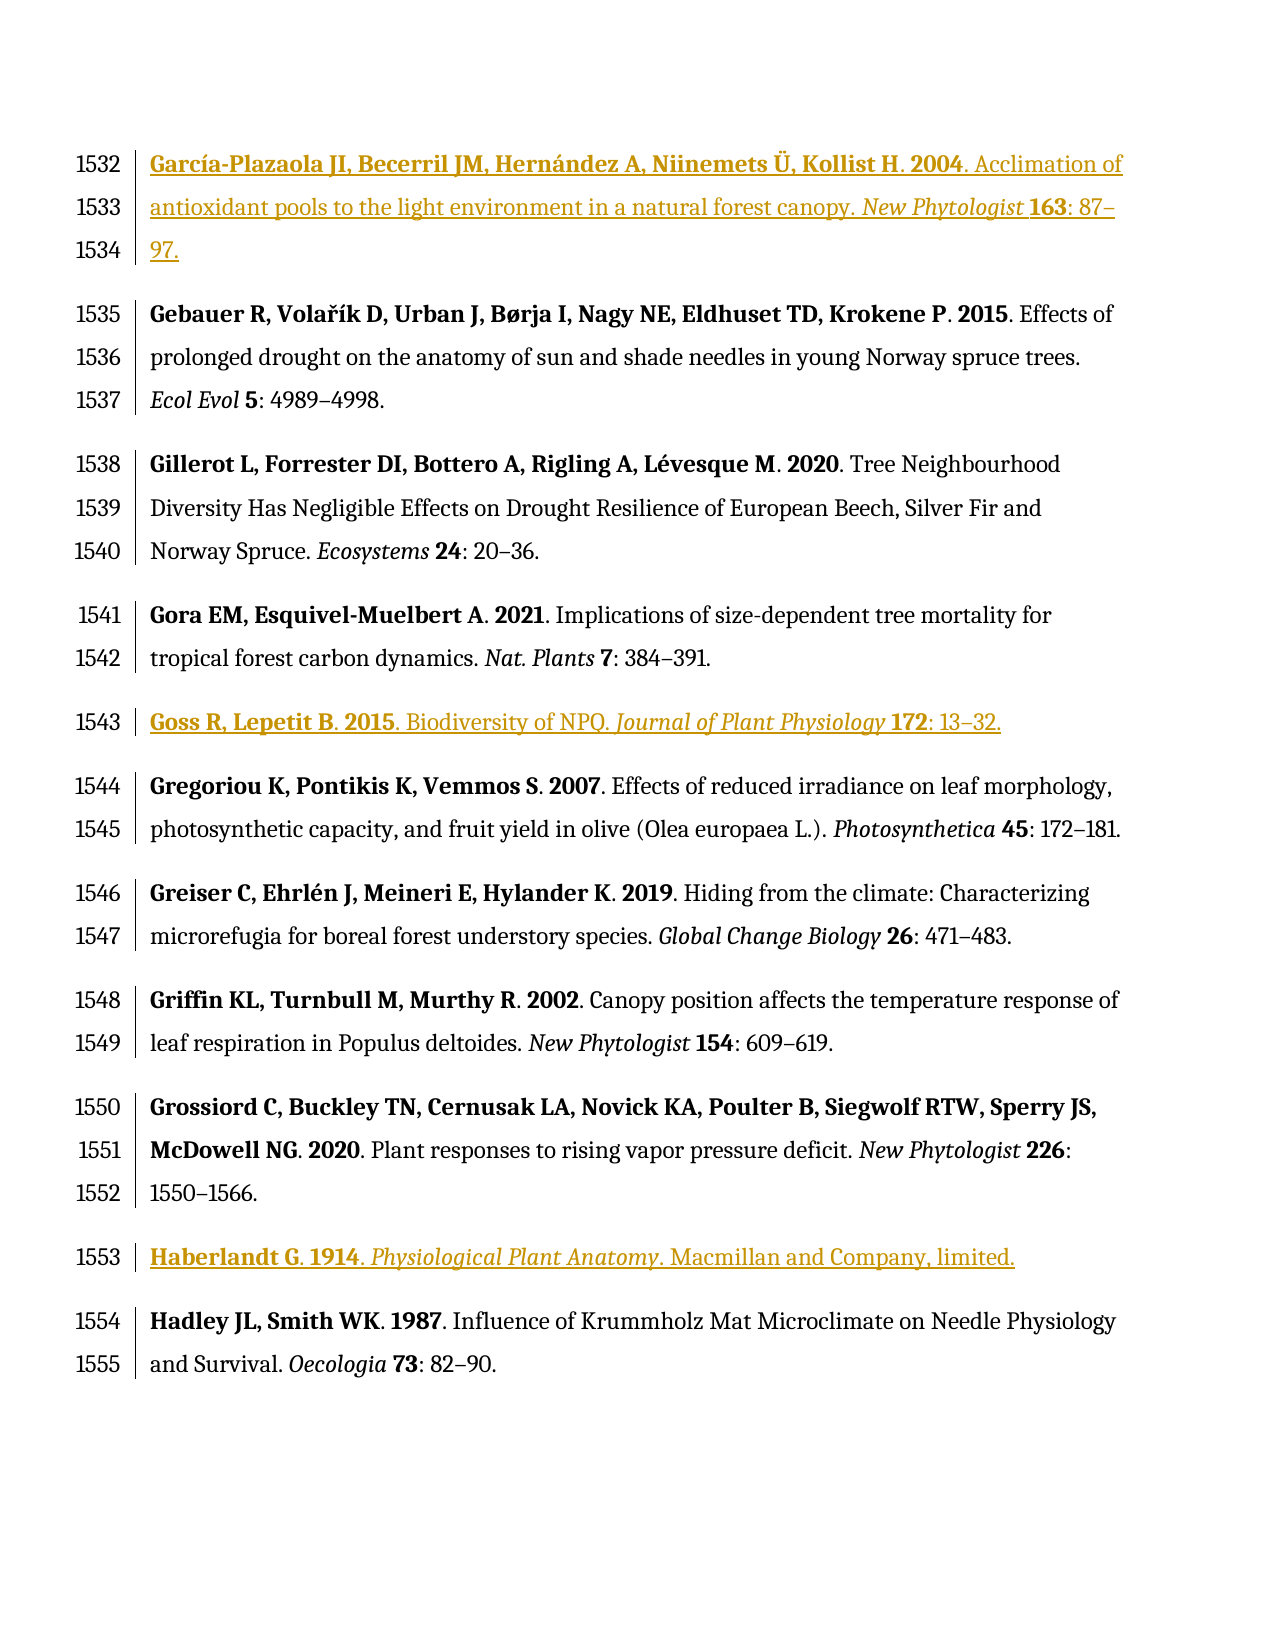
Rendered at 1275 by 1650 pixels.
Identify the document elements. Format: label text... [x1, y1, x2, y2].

text Gora EM, Esquivel-Muelbert A. 2021. Implications of size-dependent tree mortality for tropical forest carbon dynamics. Nat. Plants 7: 384–391. [150, 601, 1125, 672]
text Hadley JL, Smith WK. 1987. Influence of Krummholz Mat Microclimate on Needle Physiology and Survival. Oecologia 73: 82–90. [150, 1307, 1125, 1379]
text Greiser C, Ehrlén J, Meineri E, Hylander K. 2019. Hiding from the climate: Characterizing microrefugia for boreal forest understory species. Global Change Biology 26: 471–483. [150, 879, 1125, 951]
text Gebauer R, Volařík D, Urban J, Børja I, Nagy NE, Eldhuset TD, Krokene P. 2015. Effects of prolonged drought on the anatomy of sun and shade needles in young Norway spruce trees. Ecol Evol 5: 4989–4998. [150, 300, 1125, 415]
text Griffin KL, Turnbull M, Murthy R. 2002. Canopy position affects the temperature response of leaf respiration in Populus deltoides. New Phytologist 154: 609–619. [150, 986, 1125, 1058]
text Gillerot L, Forrester DI, Bottero A, Rigling A, Lévesque M. 2020. Tree Neighbourhood Diversity Has Negligible Effects on Drought Resilience of European Beech, Silver Fir and Norway Spruce. Ecosystems 24: 20–36. [150, 450, 1125, 565]
text Grossiord C, Buckley TN, Cernusak LA, Novick KA, Poulter B, Siegwolf RTW, Sperry JS, McDowell NG. 2020. Plant responses to rising vapor pressure deficit. New Phytologist 226: 1550–1566. [150, 1093, 1125, 1208]
text Gregoriou K, Pontikis K, Vemmos S. 2007. Effects of reduced irradiance on leaf morphology, photosynthetic capacity, and fruit yield in olive (Olea europaea L.). Photosynthetica 45: 172–181. [150, 772, 1125, 843]
